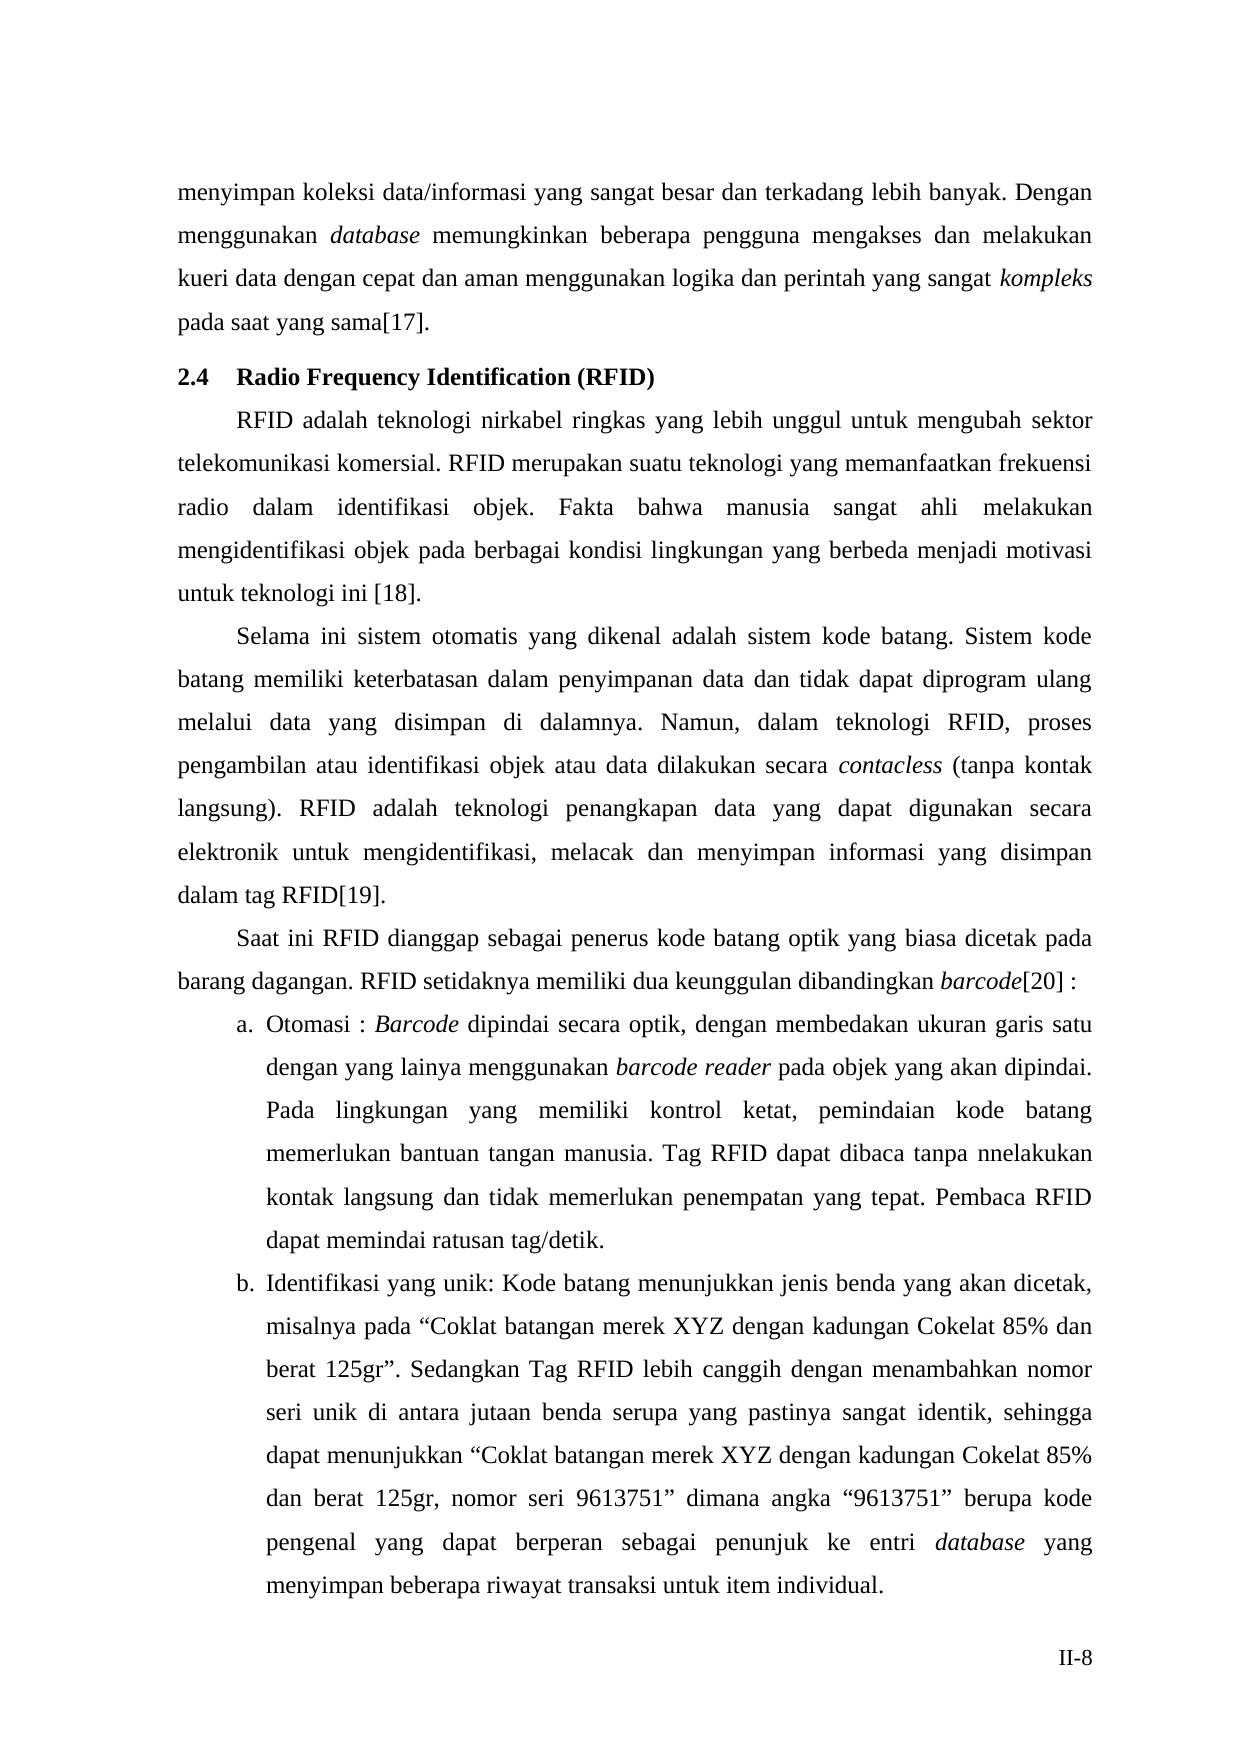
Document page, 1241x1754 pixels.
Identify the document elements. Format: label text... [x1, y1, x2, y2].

list Otomasi : Barcode dipindai secara optik, dengan membedakan ukuran garis satu dengan yang lainya menggunakan barcode reader pada objek yang akan dipindai. Pada lingkungan yang memiliki kontrol ketat, pemindaian kode batang memerlukan bantuan tangan manusia. Tag RFID dapat dibaca tanpa nnelakukan kontak langsung dan tidak memerlukan penempatan yang tepat. Pembaca RFID dapat memindai ratusan tag/detik. [236, 1009, 1092, 1253]
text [177, 177, 1092, 335]
text Saat ini RFID dianggap sebagai penerus kode batang optik yang biasa dicetak pada barang dagangan. RFID setidaknya memiliki dua keunggulan dibandingkan barcode : [177, 923, 1092, 995]
list Identifikasi yang unik: Kode batang menunjukkan jenis benda yang akan dicetak, misalnya pada “Coklat batangan merek XYZ dengan kadungan Cokelat 85% dan berat 125gr”. Sedangkan Tag RFID lebih canggih dengan menambahkan nomor seri unik di antara jutaan benda serupa yang pastinya sangat identik, sehingga dapat menunjukkan “Coklat batangan merek XYZ dengan kadungan Cokelat 85% dan berat 125gr, nomor seri 9613751” dimana angka “9613751” berupa kode pengenal yang dapat berperan sebagai penunjuk ke entri database yang menyimpan beberapa riwayat transaksi untuk item individual. [236, 1268, 1092, 1598]
text Selama ini sistem otomatis yang dikenal adalah sistem kode batang. Sistem kode batang memiliki keterbatasan dalam penyimpanan data dan tidak dapat diprogram ulang melalui data yang disimpan di dalamnya. Namun, dalam teknologi RFID, proses pengambilan atau identifikasi objek atau data dilakukan secara contacless (tanpa kontak langsung). RFID adalah teknologi penangkapan data yang dapat digunakan secara elektronik untuk mengidentifikasi, melacak dan menyimpan informasi yang disimpan dalam tag RFID. [177, 621, 1092, 908]
subtitle Radio Frequency Identification (RFID) [177, 362, 1092, 391]
text RFID adalah teknologi nirkabel ringkas yang lebih unggul untuk mengubah sektor telekomunikasi komersial. RFID merupakan suatu teknologi yang memanfaatkan frekuensi radio dalam identifikasi objek. Fakta bahwa manusia sangat ahli melakukan mengidentifikasi objek pada berbagai kondisi lingkungan yang berbeda menjadi motivasi untuk teknologi ini . [177, 405, 1092, 607]
